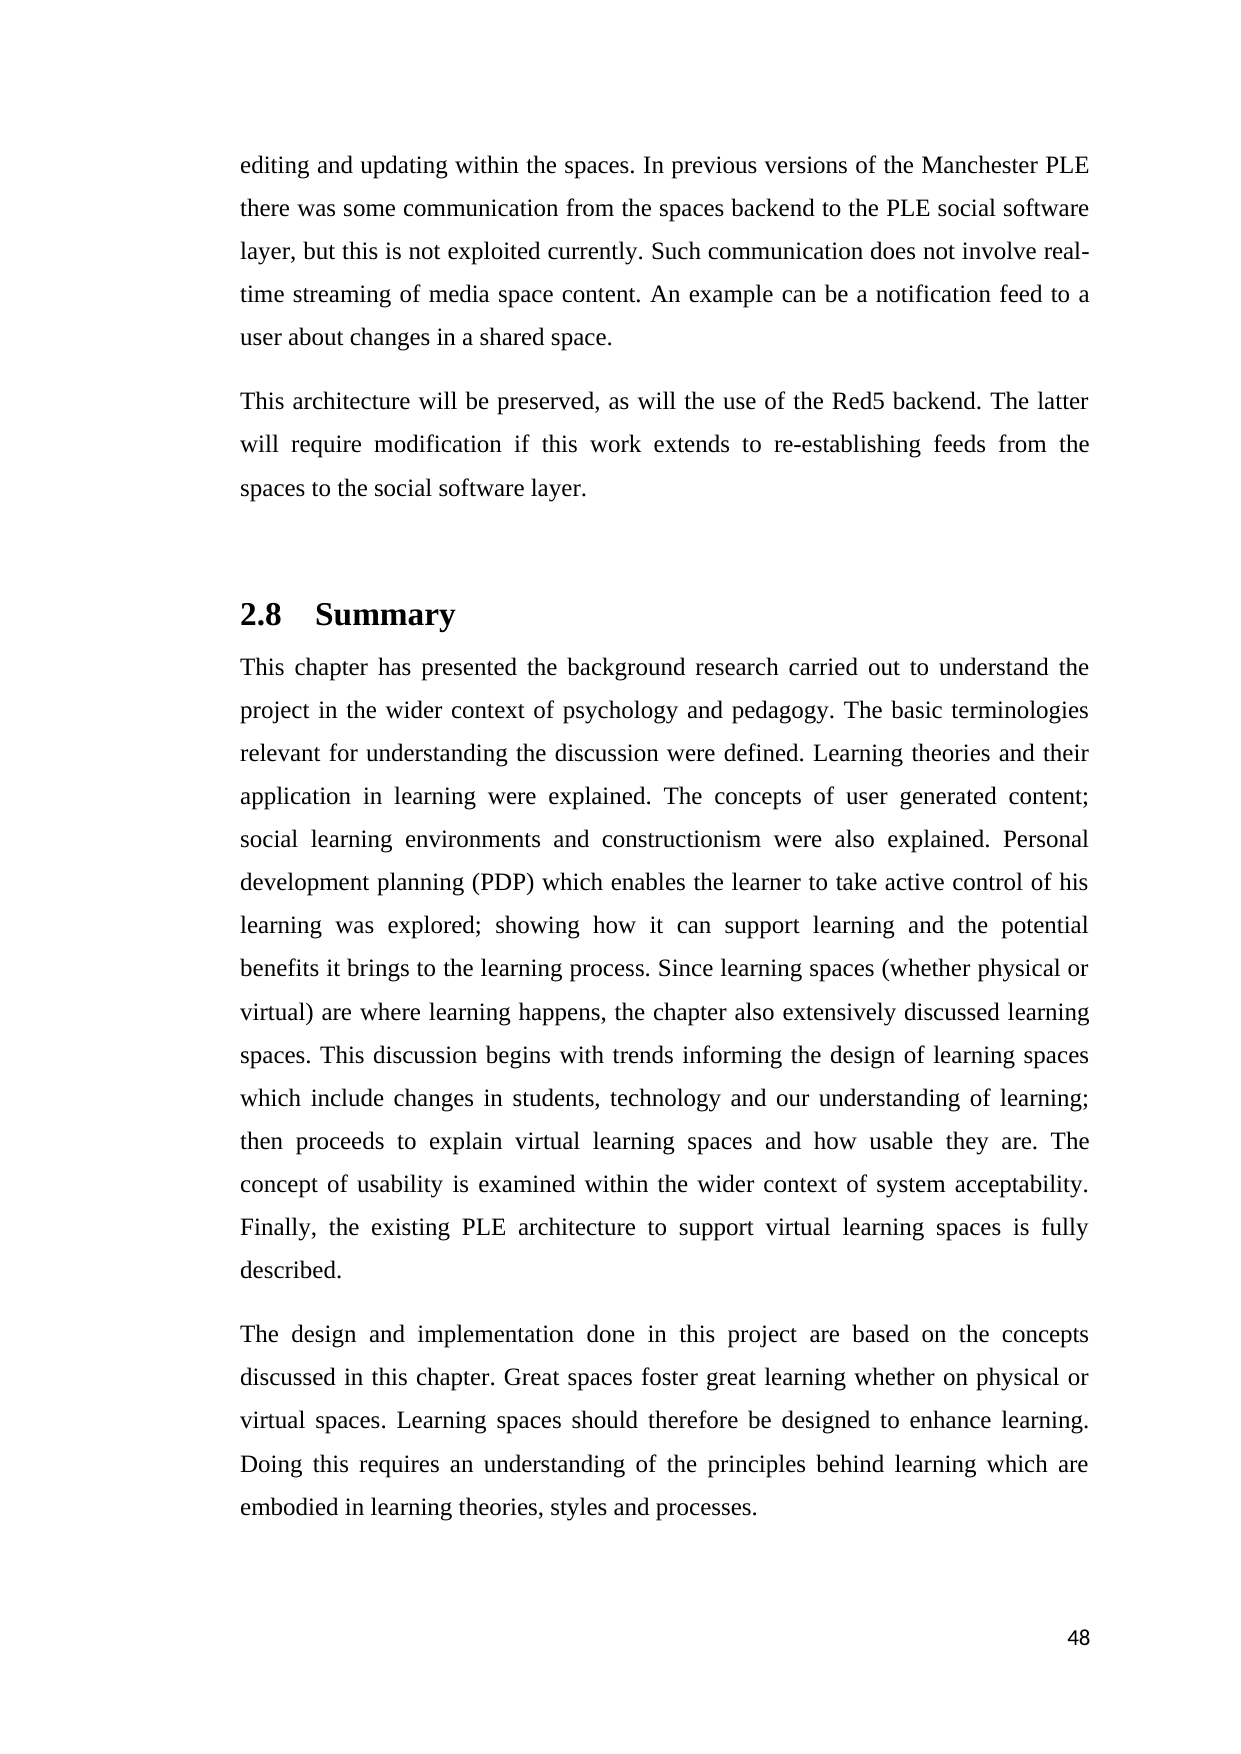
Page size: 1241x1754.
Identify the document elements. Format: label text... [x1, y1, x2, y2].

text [240, 150, 1090, 351]
text The design and implementation done in this project are based on the concepts discussed in this chapter. Great spaces foster great learning whether on physical or virtual spaces. Learning spaces should therefore be designed to enhance learning. Doing this requires an understanding of the principles behind learning which are embodied in learning theories, styles and processes. [240, 1319, 1090, 1521]
text This chapter has presented the background research carried out to understand the project in the wider context of psychology and pedagogy. The basic terminologies relevant for understanding the discussion were defined. Learning theories and their application in learning were explained. The concepts of user generated content; social learning environments and constructionism were also explained. Personal development planning (PDP) which enables the learner to take active control of his learning was explored; showing how it can support learning and the potential benefits it brings to the learning process. Since learning spaces (whether physical or virtual) are where learning happens, the chapter also extensively discussed learning spaces. This discussion begins with trends informing the design of learning spaces which include changes in students, technology and our understanding of learning; then proceeds to explain virtual learning spaces and how usable they are. The concept of usability is examined within the wider context of system acceptability. Finally, the existing PLE architecture to support virtual learning spaces is fully described. [240, 652, 1090, 1284]
subtitle 2.8 Summary [240, 537, 1090, 632]
text This architecture will be preserved, as will the use of the Red5 backend. The latter will require modification if this work extends to re-establishing feeds from the spaces to the social software layer. [240, 386, 1090, 501]
